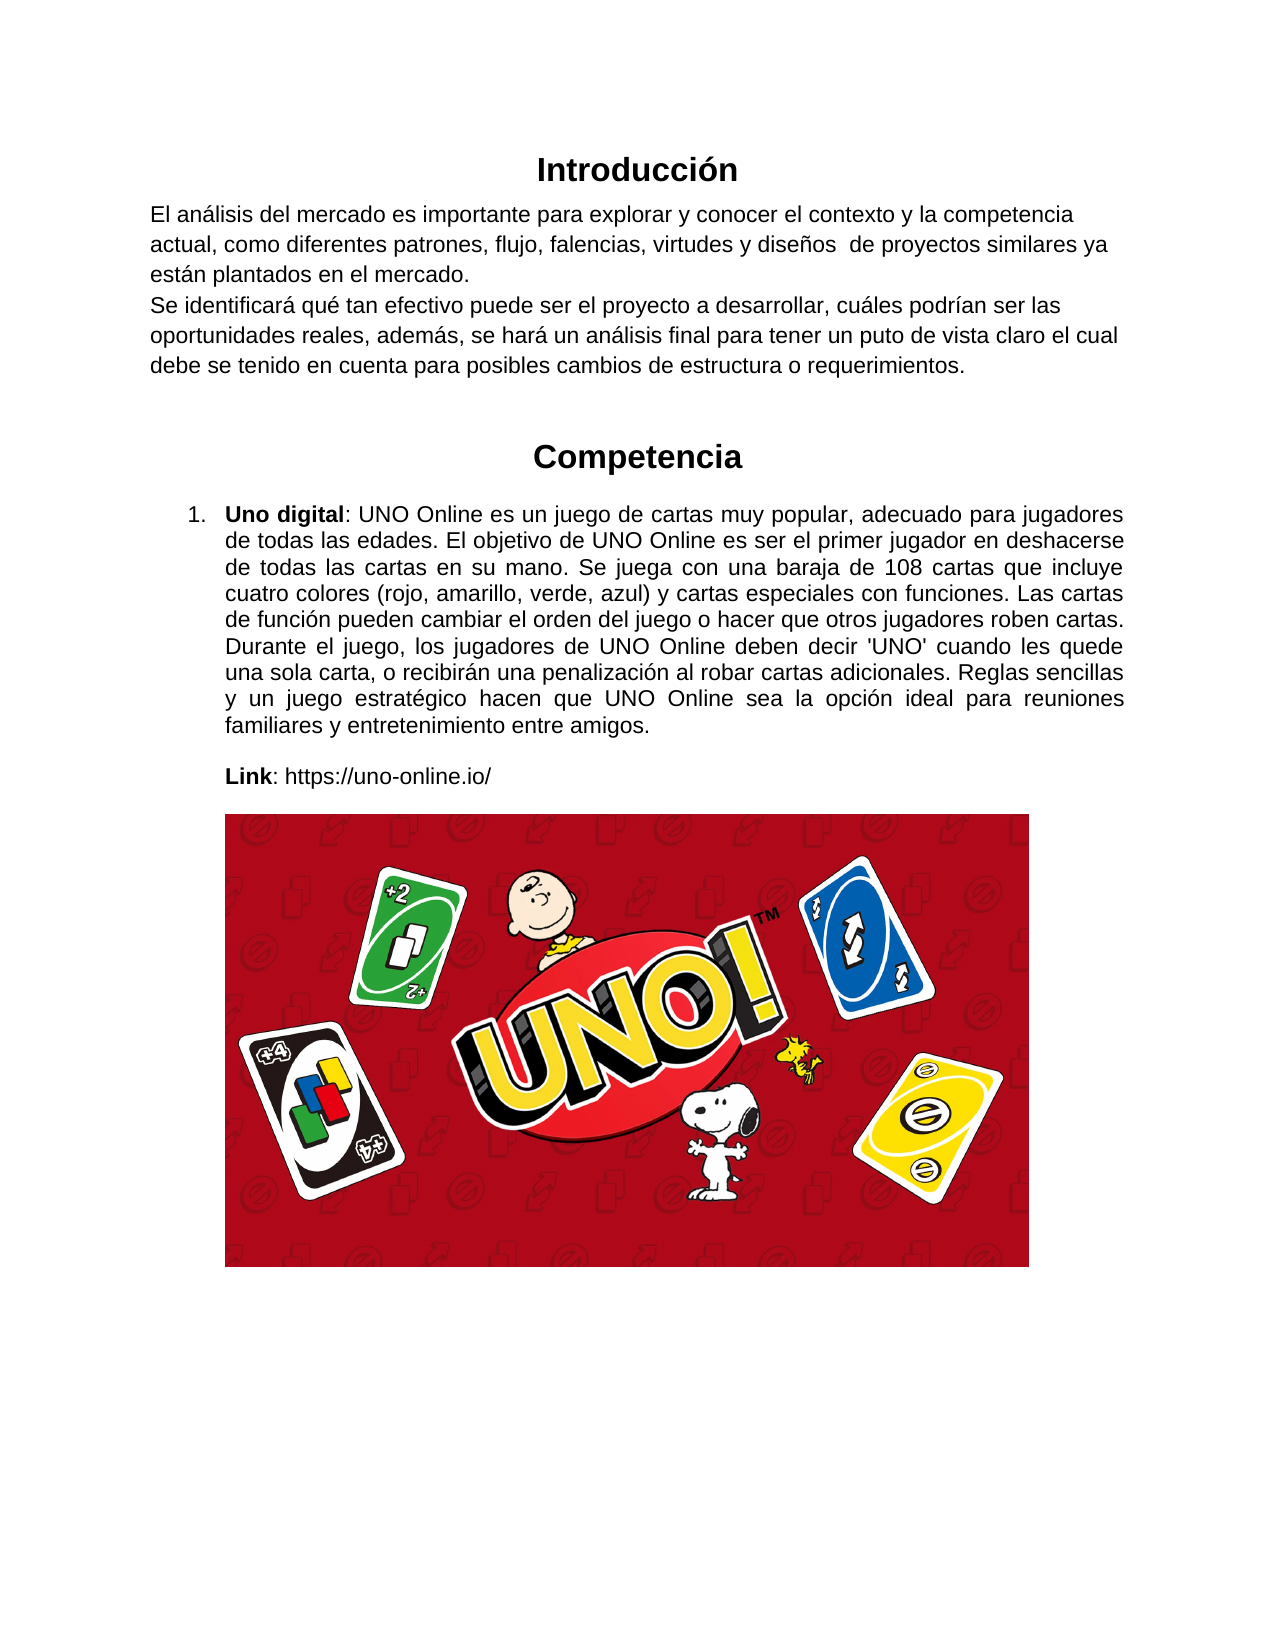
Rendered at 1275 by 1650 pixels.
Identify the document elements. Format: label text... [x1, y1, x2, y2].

picture [225, 814, 1029, 1267]
text Se identificará qué tan efectivo puede ser el proyecto a desarrollar, cuáles podrían ser las oportunidades reales, además, se hará un análisis final para tener un puto de vista claro el cual debe se tenido en cuenta para posibles cambios de estructura o requerimientos. [150, 292, 1125, 378]
list Uno digital: UNO Online es un juego de cartas muy popular, adecuado para jugadores de todas las edades. El objetivo de UNO Online es ser el primer jugador en deshacerse de todas las cartas en su mano. Se juega con una baraja de 108 cartas que incluye cuatro colores (rojo, amarillo, verde, azul) y cartas especiales con funciones. Las cartas de función pueden cambiar el orden del juego o hacer que otros jugadores roben cartas. Durante el juego, los jugadores de UNO Online deben decir 'UNO' cuando les quede una sola carta, o recibirán una penalización al robar cartas adicionales. Reglas sencillas y un juego estratégico hacen que UNO Online sea la opción ideal para reuniones familiares y entretenimiento entre amigos. [187, 501, 1125, 738]
subtitle Introducción [150, 150, 1125, 188]
text El análisis del mercado es importante para explorar y conocer el contexto y la competencia actual, como diferentes patrones, flujo, falencias, virtudes y diseños de proyectos similares ya están plantados en el mercado. [150, 201, 1125, 288]
text Link: https://uno-online.io/ [225, 763, 1125, 789]
subtitle Competencia [150, 437, 1125, 476]
